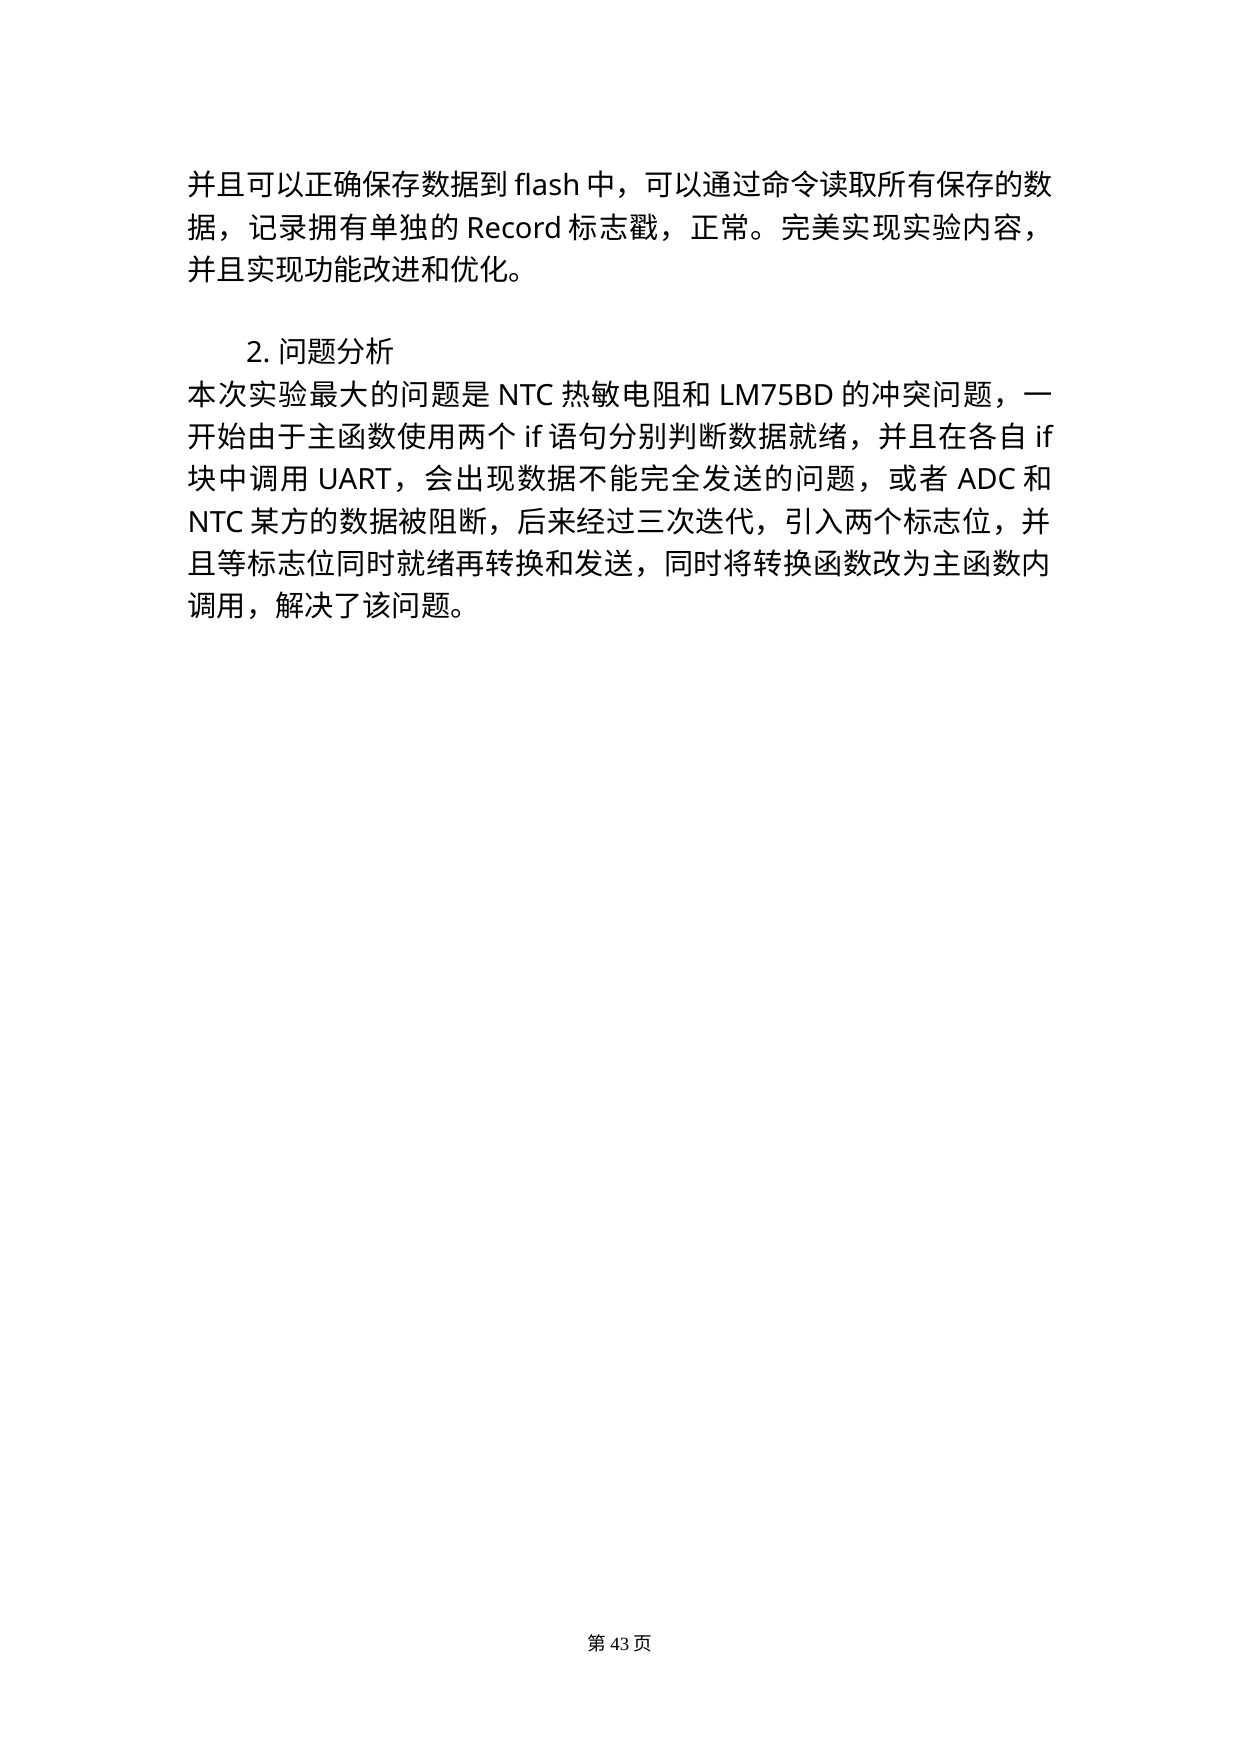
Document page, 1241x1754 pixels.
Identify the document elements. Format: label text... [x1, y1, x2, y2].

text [187, 162, 1053, 289]
text 本次实验最大的问题是NTC热敏电阻和LM75BD的冲突问题，一开始由于主函数使用两个if语句分别判断数据就绪，并且在各自if块中调用UART，会出现数据不能完全发送的问题，或者ADC和NTC某方的数据被阻断，后来经过三次迭代，引入两个标志位，并且等标志位同时就绪再转换和发送，同时将转换函数改为主函数内调用，解决了该问题。 [187, 371, 1053, 625]
list 问题分析 [187, 329, 1053, 371]
